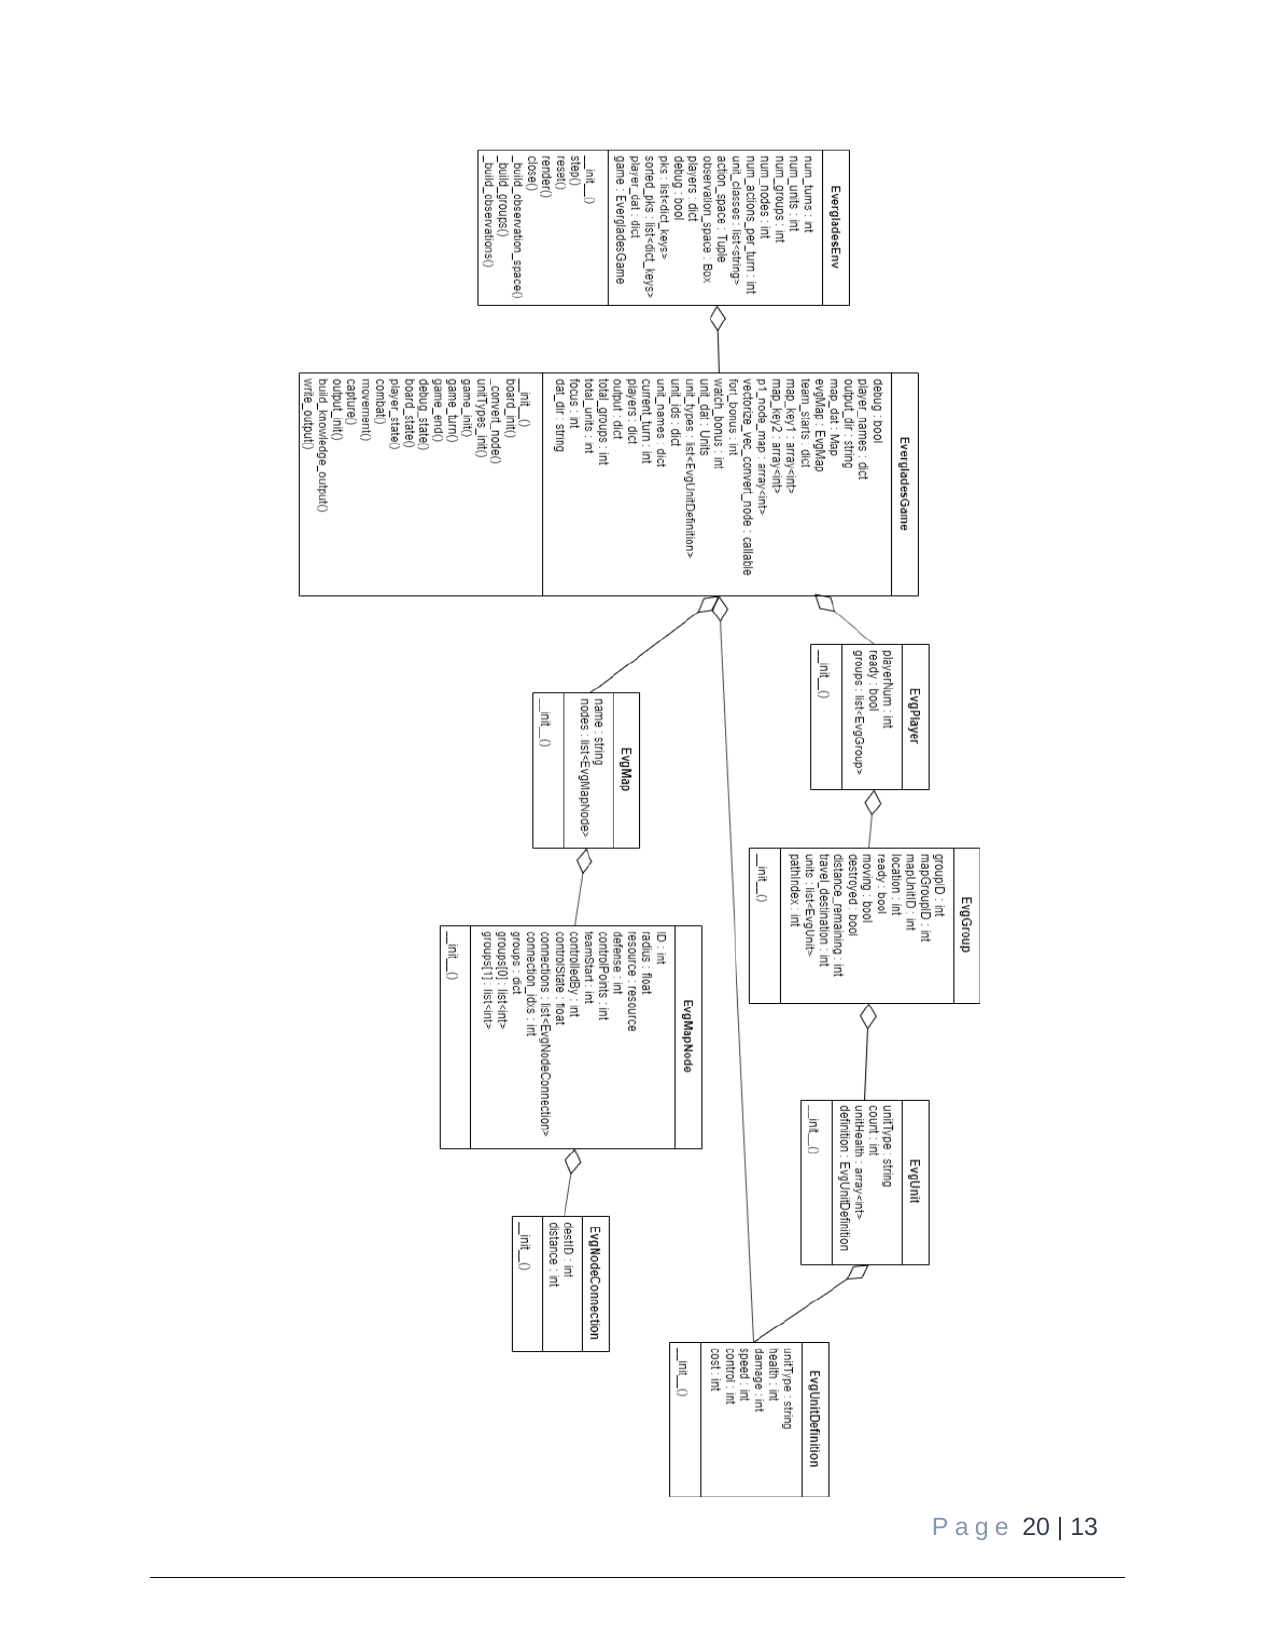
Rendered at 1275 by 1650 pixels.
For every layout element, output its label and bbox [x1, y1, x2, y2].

picture [296, 151, 980, 1496]
